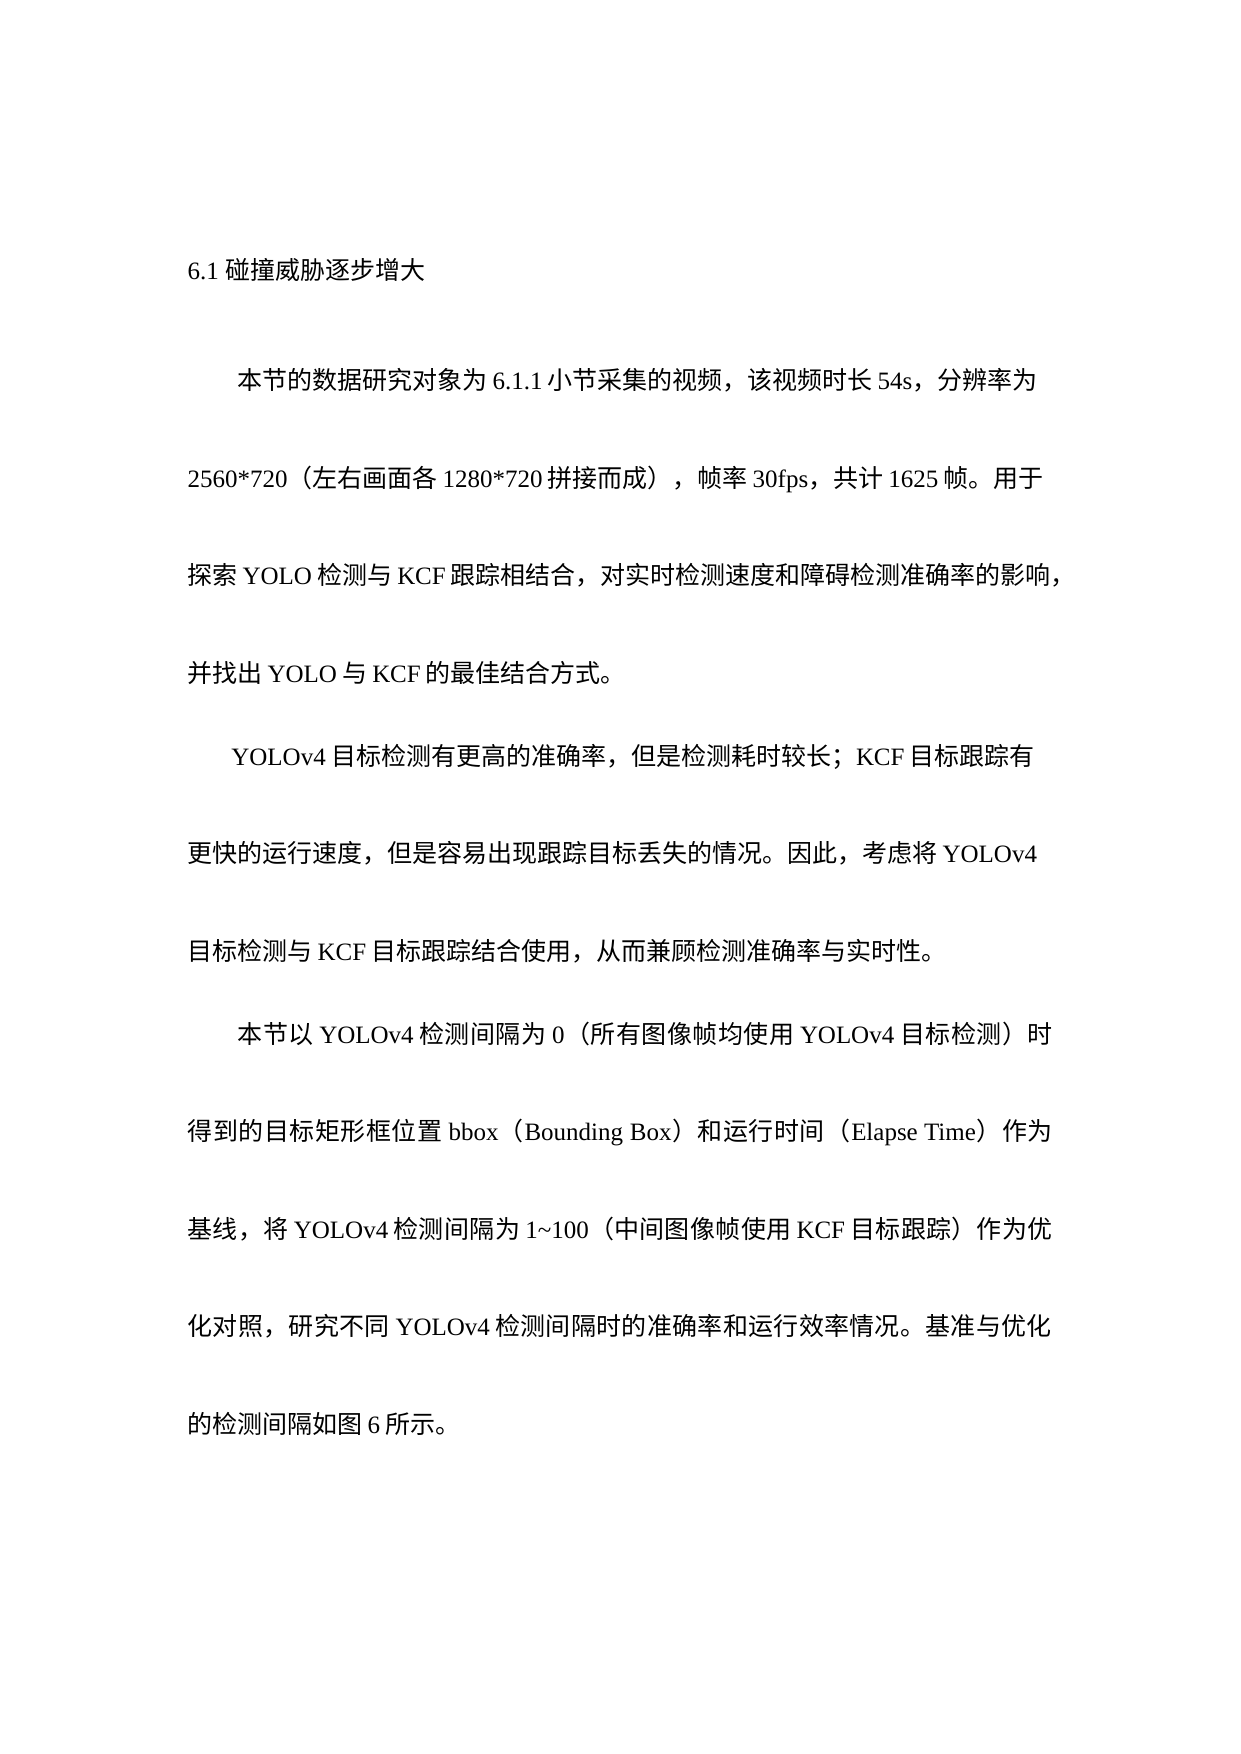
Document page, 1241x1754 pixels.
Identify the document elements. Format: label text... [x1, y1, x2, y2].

text YOLOv4目标检测有更高的准确率，但是检测耗时较长；KCF目标跟踪有更快的运行速度，但是容易出现跟踪目标丢失的情况。因此，考虑将YOLOv4目标检测与KCF目标跟踪结合使用，从而兼顾检测准确率与实时性。 [187, 722, 1053, 982]
text 本节以YOLOv4检测间隔为0（所有图像帧均使用YOLOv4目标检测）时得到的目标矩形框位置bbox（Bounding Box）和运行时间（Elapse Time）作为基线，将YOLOv4检测间隔为1~100（中间图像帧使用KCF目标跟踪）作为优化对照，研究不同YOLOv4检测间隔时的准确率和运行效率情况。基准与优化的检测间隔如图6所示。 [187, 1000, 1053, 1455]
text 本节的数据研究对象为6.1.1小节采集的视频，该视频时长54s，分辨率为2560*720（左右画面各1280*720拼接而成），帧率30fps，共计1625帧。用于探索YOLO检测与KCF跟踪相结合，对实时检测速度和障碍检测准确率的影响，并找出YOLO与KCF的最佳结合方式。 [187, 346, 1053, 704]
subtitle 6.1 碰撞威胁逐步增大 [187, 236, 1053, 301]
